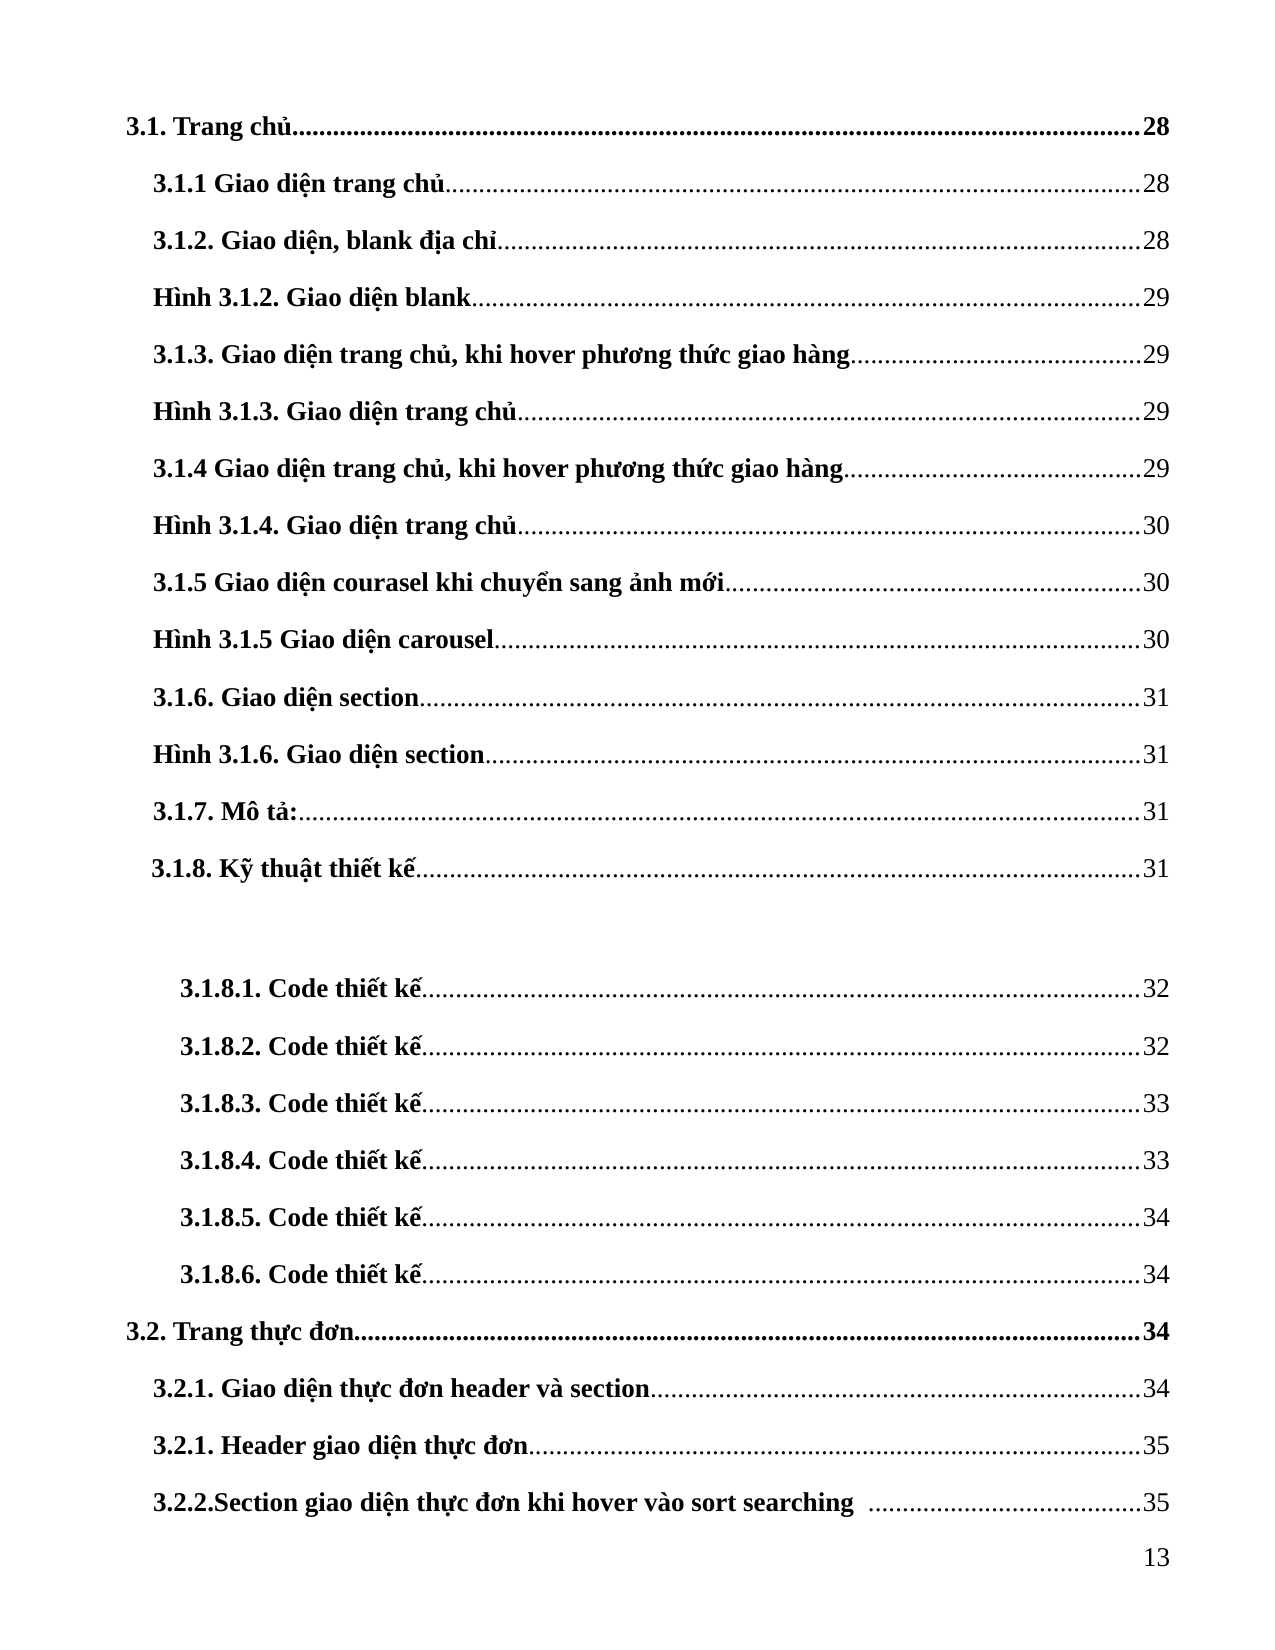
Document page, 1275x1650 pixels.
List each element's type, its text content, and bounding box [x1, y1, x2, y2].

text 3.1.7. Mô tả: 31 [153, 795, 1171, 826]
text 3.1.8.1. Code thiết kế 32 [180, 972, 1171, 1004]
text Hình 3.1.5 Giao diện carousel 30 [153, 623, 1171, 655]
text 3.2.2.Section giao diện thực đơn khi hover vào sort searching 35 [153, 1486, 1171, 1517]
text 3.1.8.4. Code thiết kế 33 [180, 1144, 1171, 1175]
text 3.1.6. Giao diện section 31 [153, 681, 1171, 712]
text 3.2.1. Giao diện thực đơn header và section 34 [153, 1372, 1171, 1403]
text 3.1.1 Giao diện trang chủ 28 [153, 167, 1171, 198]
text 3.1.2. Giao diện, blank địa chỉ 28 [153, 224, 1171, 255]
text Hình 3.1.4. Giao diện trang chủ 30 [153, 509, 1171, 541]
text Hình 3.1.3. Giao diện trang chủ 29 [153, 395, 1171, 426]
text 3.1.8.3. Code thiết kế 33 [180, 1087, 1171, 1118]
text 3.1.8.2. Code thiết kế 32 [180, 1029, 1171, 1061]
text Hình 3.1.6. Giao diện section 31 [153, 738, 1171, 769]
text 3.1.8.6. Code thiết kế 34 [180, 1258, 1171, 1289]
text 3.2.1. Header giao diện thực đơn 35 [153, 1429, 1171, 1460]
text 3.1.8. Kỹ thuật thiết kế 31 [151, 852, 1171, 883]
text Hình 3.1.2. Giao diện blank 29 [153, 281, 1171, 312]
text 3.1.5 Giao diện courasel khi chuyển sang ảnh mới 30 [153, 566, 1171, 598]
text 3.2. Trang thực đơn 34 [126, 1315, 1171, 1346]
text 3.1. Trang chủ 28 [126, 110, 1171, 141]
text 3.1.4 Giao diện trang chủ, khi hover phương thức giao hàng 29 [153, 452, 1171, 483]
text 3.1.3. Giao diện trang chủ, khi hover phương thức giao hàng 29 [153, 338, 1171, 369]
text 3.1.8.5. Code thiết kế 34 [180, 1201, 1171, 1232]
